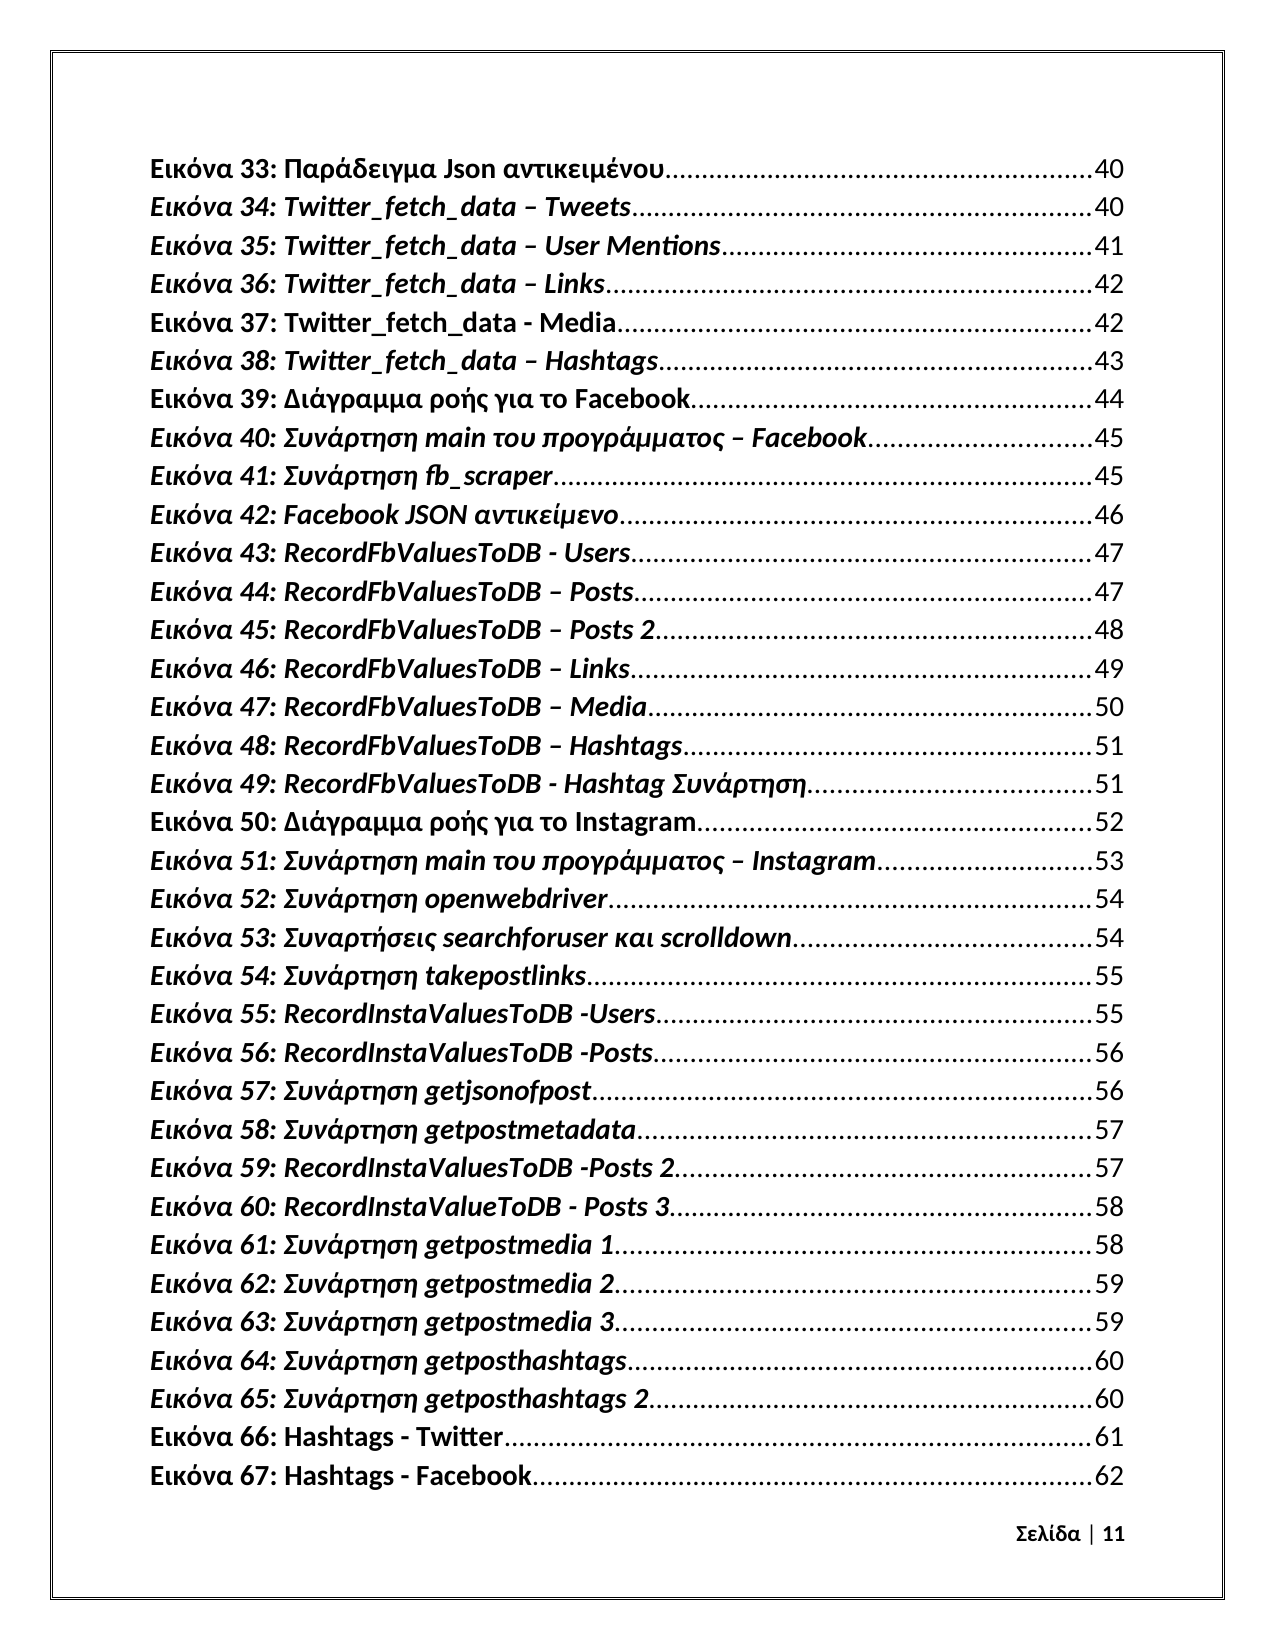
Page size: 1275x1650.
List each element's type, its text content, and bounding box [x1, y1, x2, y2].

text Εικόνα 50: Διάγραμμα ροής για το Instagram 52 [150, 803, 1125, 839]
text Εικόνα 52: Συνάρτηση openwebdriver 54 [150, 880, 1125, 916]
text Εικόνα 66: Hashtags - Twitter 61 [150, 1418, 1125, 1454]
text Εικόνα 60: RecordInstaValueToDB - Posts 3 58 [150, 1188, 1125, 1223]
text Εικόνα 53: Συναρτήσεις searchforuser και scrolldown 54 [150, 919, 1125, 954]
text Εικόνα 36: Twitter_fetch_data – Links 42 [150, 265, 1125, 301]
text Εικόνα 43: RecordFbValuesToDB - Users 47 [150, 534, 1125, 570]
text Εικόνα 62: Συνάρτηση getpostmedia 2 59 [150, 1265, 1125, 1300]
text Εικόνα 55: RecordInstaValuesToDB -Users 55 [150, 996, 1125, 1031]
text Εικόνα 37: Twitter_fetch_data - Media 42 [150, 304, 1125, 339]
text Εικόνα 44: RecordFbValuesToDB – Posts 47 [150, 573, 1125, 608]
text Εικόνα 47: RecordFbValuesToDB – Media 50 [150, 688, 1125, 724]
text Εικόνα 65: Συνάρτηση getposthashtags 2 60 [150, 1380, 1125, 1416]
text Εικόνα 34: Twitter_fetch_data – Tweets 40 [150, 188, 1125, 224]
text Εικόνα 63: Συνάρτηση getpostmedia 3 59 [150, 1303, 1125, 1339]
text Εικόνα 48: RecordFbValuesToDB – Hashtags 51 [150, 727, 1125, 762]
text Εικόνα 57: Συνάρτηση getjsonofpost 56 [150, 1072, 1125, 1108]
text Εικόνα 39: Διάγραμμα ροής για το Facebook 44 [150, 381, 1125, 416]
text Εικόνα 56: RecordInstaValuesToDB -Posts 56 [150, 1034, 1125, 1070]
text Εικόνα 45: RecordFbValuesToDB – Posts 2 48 [150, 611, 1125, 647]
text Εικόνα 33: Παράδειγμα Json αντικειμένου 40 [150, 150, 1125, 186]
text Εικόνα 67: Hashtags - Facebook 62 [150, 1457, 1125, 1492]
text Εικόνα 58: Συνάρτηση getpostmetadata 57 [150, 1111, 1125, 1147]
text Εικόνα 41: Συνάρτηση fb_scraper 45 [150, 457, 1125, 493]
text Εικόνα 38: Twitter_fetch_data – Hashtags 43 [150, 342, 1125, 378]
text Εικόνα 46: RecordFbValuesToDB – Links 49 [150, 650, 1125, 685]
text Εικόνα 42: Facebook JSON αντικείμενο 46 [150, 496, 1125, 532]
text Εικόνα 49: RecordFbValuesToDB - Hashtag Συνάρτηση 51 [150, 765, 1125, 801]
text Εικόνα 35: Twitter_fetch_data – User Mentions 41 [150, 227, 1125, 262]
text Εικόνα 54: Συνάρτηση takepostlinks 55 [150, 957, 1125, 993]
text Εικόνα 64: Συνάρτηση getposthashtags 60 [150, 1342, 1125, 1377]
text Εικόνα 51: Συνάρτηση main του προγράμματος – Instagram 53 [150, 842, 1125, 877]
text Εικόνα 59: RecordInstaValuesToDB -Posts 2 57 [150, 1149, 1125, 1185]
text Εικόνα 40: Συνάρτηση main του προγράμματος – Facebook 45 [150, 419, 1125, 455]
text Εικόνα 61: Συνάρτηση getpostmedia 1 58 [150, 1226, 1125, 1262]
